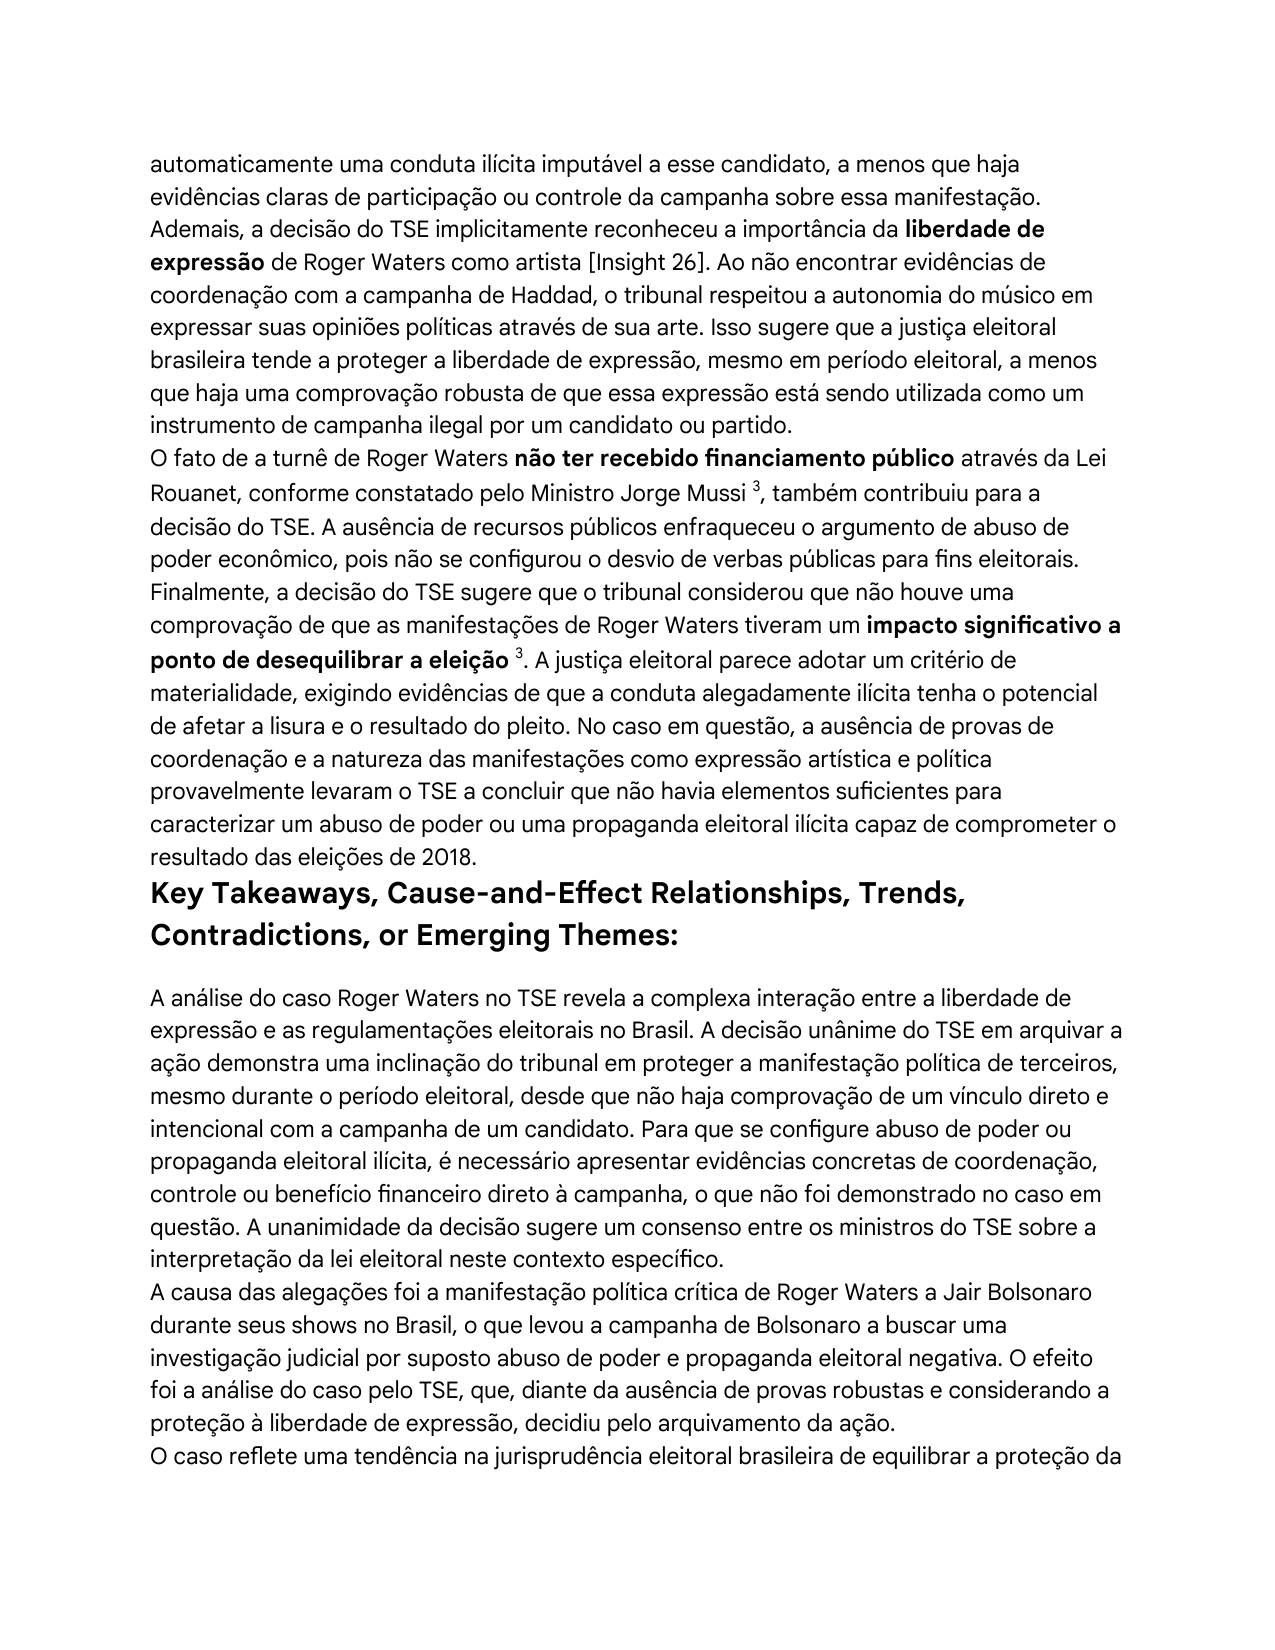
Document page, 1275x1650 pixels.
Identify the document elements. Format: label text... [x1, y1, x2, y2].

subtitle Key Takeaways, Cause-and-Effect Relationships, Trends, Contradictions, or Emerging Themes: [150, 876, 1125, 954]
text A causa das alegações foi a manifestação política crítica de Roger Waters a Jair Bolsonaro durante seus shows no Brasil, o que levou a campanha de Bolsonaro a buscar uma investigação judicial por suposto abuso de poder e propaganda eleitoral negativa. O efeito foi a análise do caso pelo TSE, que, diante da ausência de provas robustas e considerando a proteção à liberdade de expressão, decidiu pelo arquivamento da ação. [150, 1278, 1125, 1438]
text O fato de a turnê de Roger Waters não ter recebido financiamento público através da Lei Rouanet, conforme constatado pelo Ministro Jorge Mussi 3, também contribuiu para a decisão do TSE. A ausência de recursos públicos enfraqueceu o argumento de abuso de poder econômico, pois não se configurou o desvio de verbas públicas para fins eleitorais. [150, 444, 1125, 574]
text Ademais, a decisão do TSE implicitamente reconheceu a importância da liberdade de expressão de Roger Waters como artista [Insight 26]. Ao não encontrar evidências de coordenação com a campanha de Haddad, o tribunal respeitou a autonomia do músico em expressar suas opiniões políticas através de sua arte. Isso sugere que a justiça eleitoral brasileira tende a proteger a liberdade de expressão, mesmo em período eleitoral, a menos que haja uma comprovação robusta de que essa expressão está sendo utilizada como um instrumento de campanha ilegal por um candidato ou partido. [150, 215, 1125, 440]
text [150, 1442, 1125, 1471]
text A análise do caso Roger Waters no TSE revela a complexa interação entre a liberdade de expressão e as regulamentações eleitorais no Brasil. A decisão unânime do TSE em arquivar a ação demonstra uma inclinação do tribunal em proteger a manifestação política de terceiros, mesmo durante o período eleitoral, desde que não haja comprovação de um vínculo direto e intencional com a campanha de um candidato. Para que se configure abuso de poder ou propaganda eleitoral ilícita, é necessário apresentar evidências concretas de coordenação, controle ou benefício financeiro direto à campanha, o que não foi demonstrado no caso em questão. A unanimidade da decisão sugere um consenso entre os ministros do TSE sobre a interpretação da lei eleitoral neste contexto específico. [150, 984, 1125, 1274]
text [150, 150, 1125, 211]
text Finalmente, a decisão do TSE sugere que o tribunal considerou que não houve uma comprovação de que as manifestações de Roger Waters tiveram um impacto significativo a ponto de desequilibrar a eleição 3. A justiça eleitoral parece adotar um critério de materialidade, exigindo evidências de que a conduta alegadamente ilícita tenha o potencial de afetar a lisura e o resultado do pleito. No caso em questão, a ausência de provas de coordenação e a natureza das manifestações como expressão artística e política provavelmente levaram o TSE a concluir que não havia elementos suficientes para caracterizar um abuso de poder ou uma propaganda eleitoral ilícita capaz de comprometer o resultado das eleições de 2018. [150, 578, 1125, 872]
